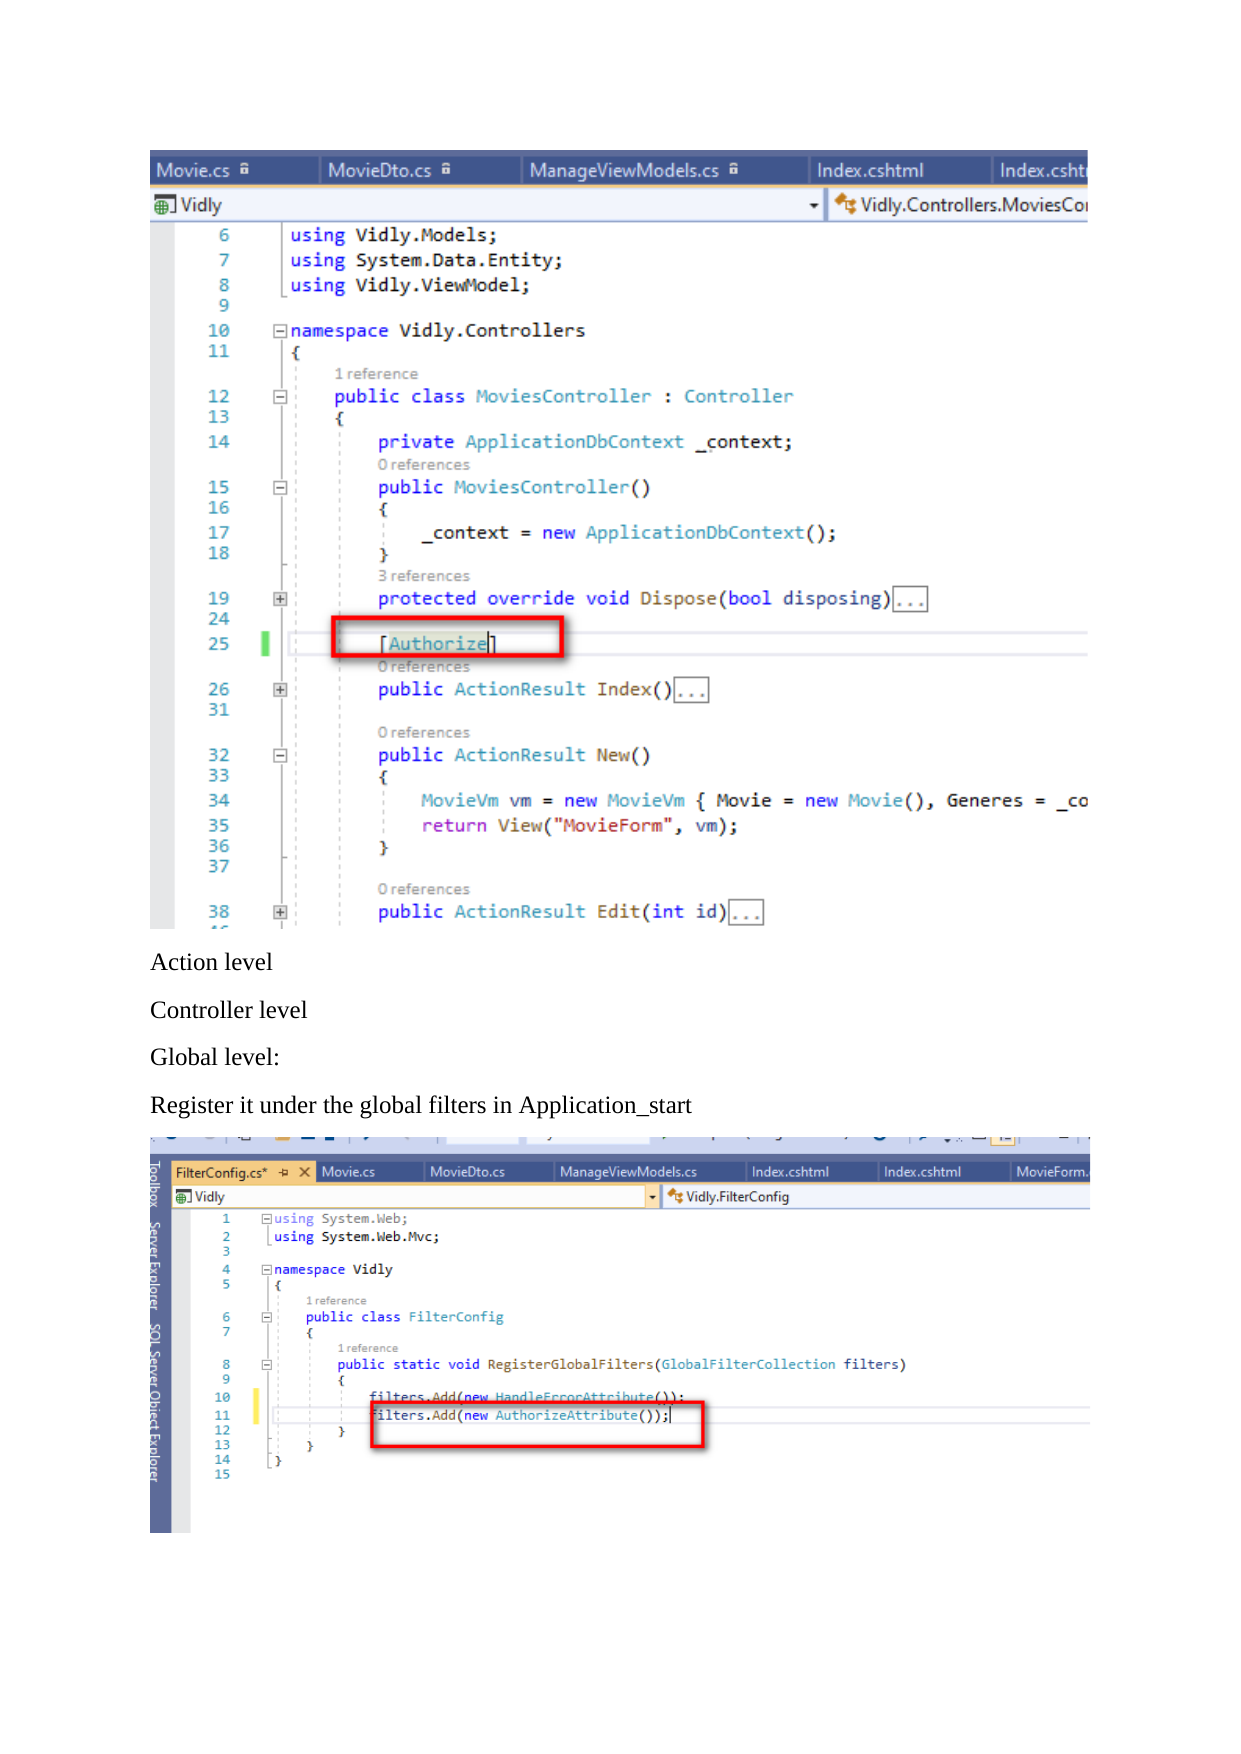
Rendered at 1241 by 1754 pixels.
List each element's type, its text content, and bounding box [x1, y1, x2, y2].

text Controller level [150, 995, 1090, 1023]
picture [150, 1137, 1091, 1533]
text Global level: [150, 1042, 1090, 1071]
picture [150, 150, 1088, 929]
text Register it under the global filters in Application_start [150, 1090, 1090, 1119]
text Action level [150, 947, 1090, 976]
